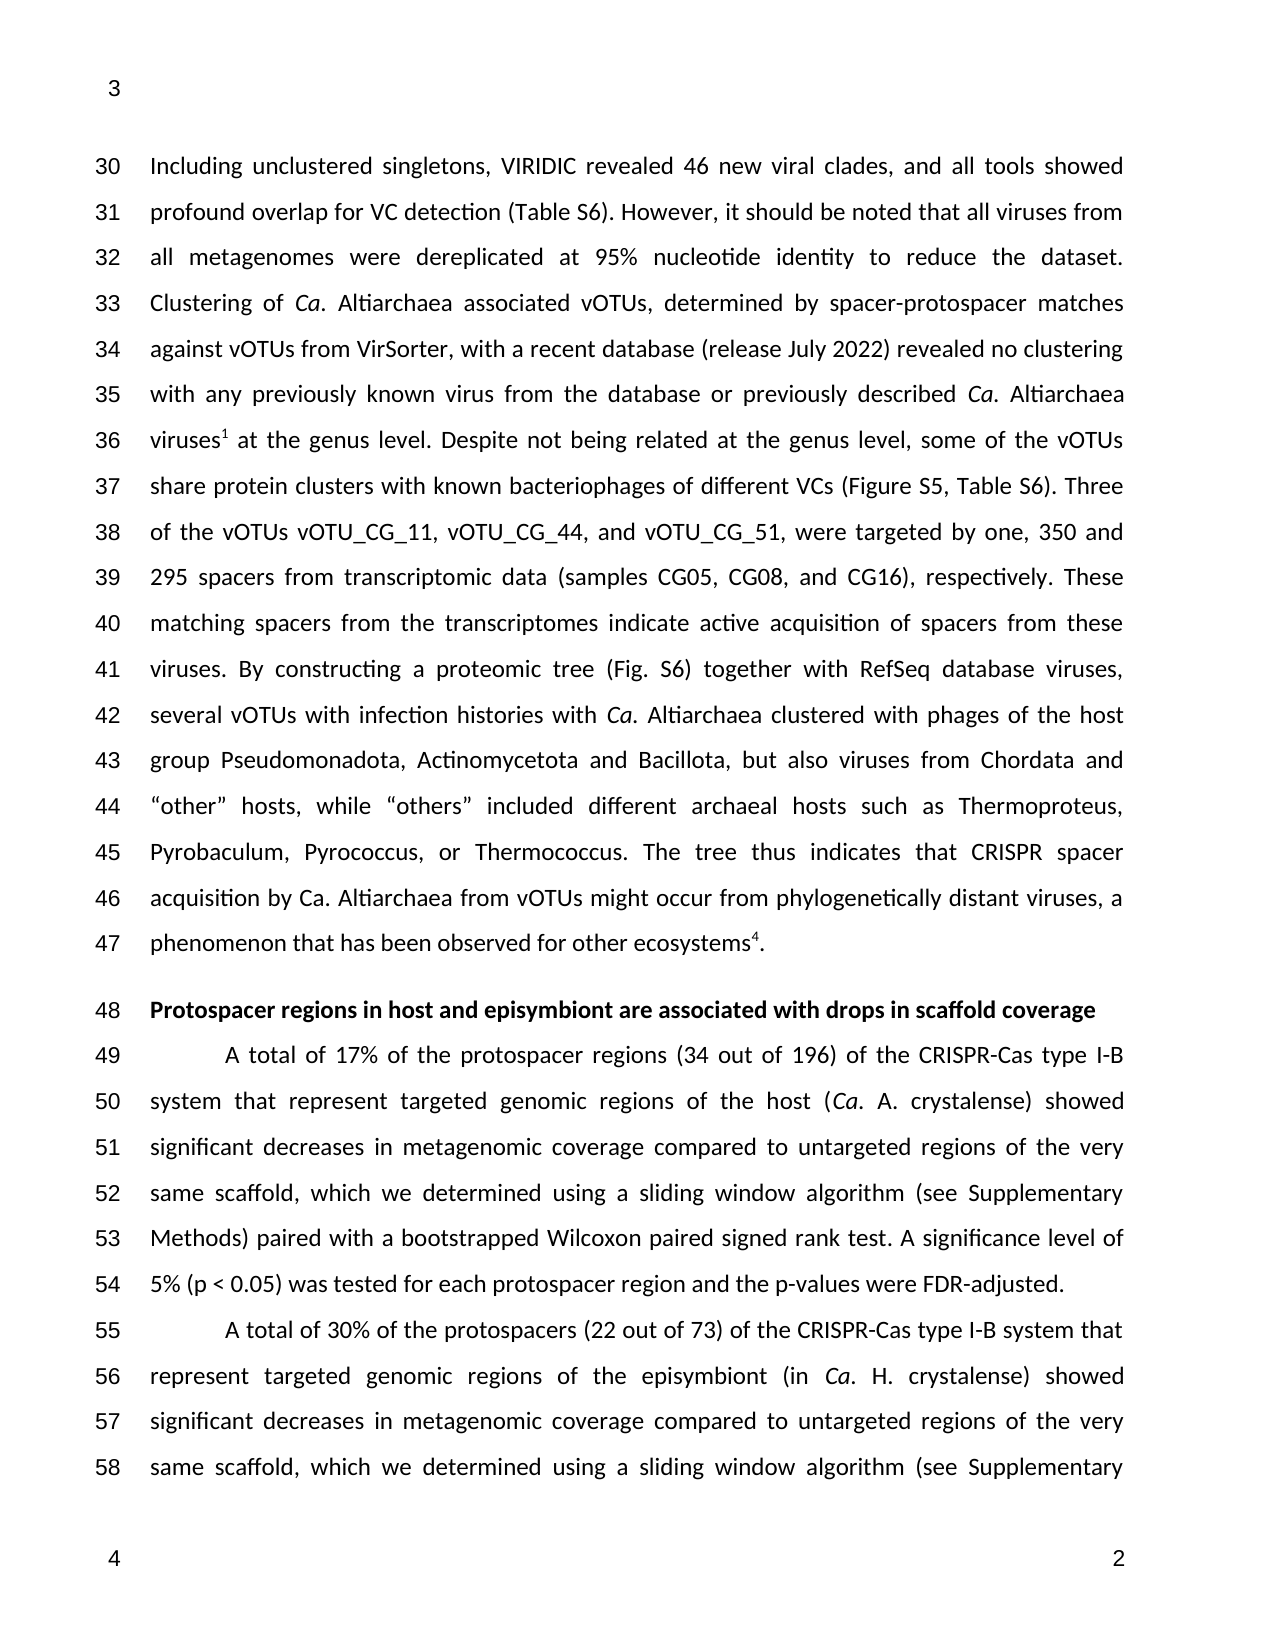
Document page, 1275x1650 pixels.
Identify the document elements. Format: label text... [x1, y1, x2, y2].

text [150, 150, 1125, 958]
text Protospacer regions in host and episymbiont are associated with drops in scaffold coverage [150, 994, 1125, 1024]
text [150, 1314, 1125, 1482]
text A total of 17% of the protospacer regions (34 out of 196) of the CRISPR-Cas type I-B system that represent targeted genomic regions of the host (Ca. A. crystalense) showed significant decreases in metagenomic coverage compared to untargeted regions of the very same scaffold, which we determined using a sliding window algorithm (see Supplementary Methods) paired with a bootstrapped Wilcoxon paired signed rank test. A significance level of 5% (p < 0.05) was tested for each protospacer region and the p-values were FDR-adjusted. [150, 1040, 1125, 1299]
